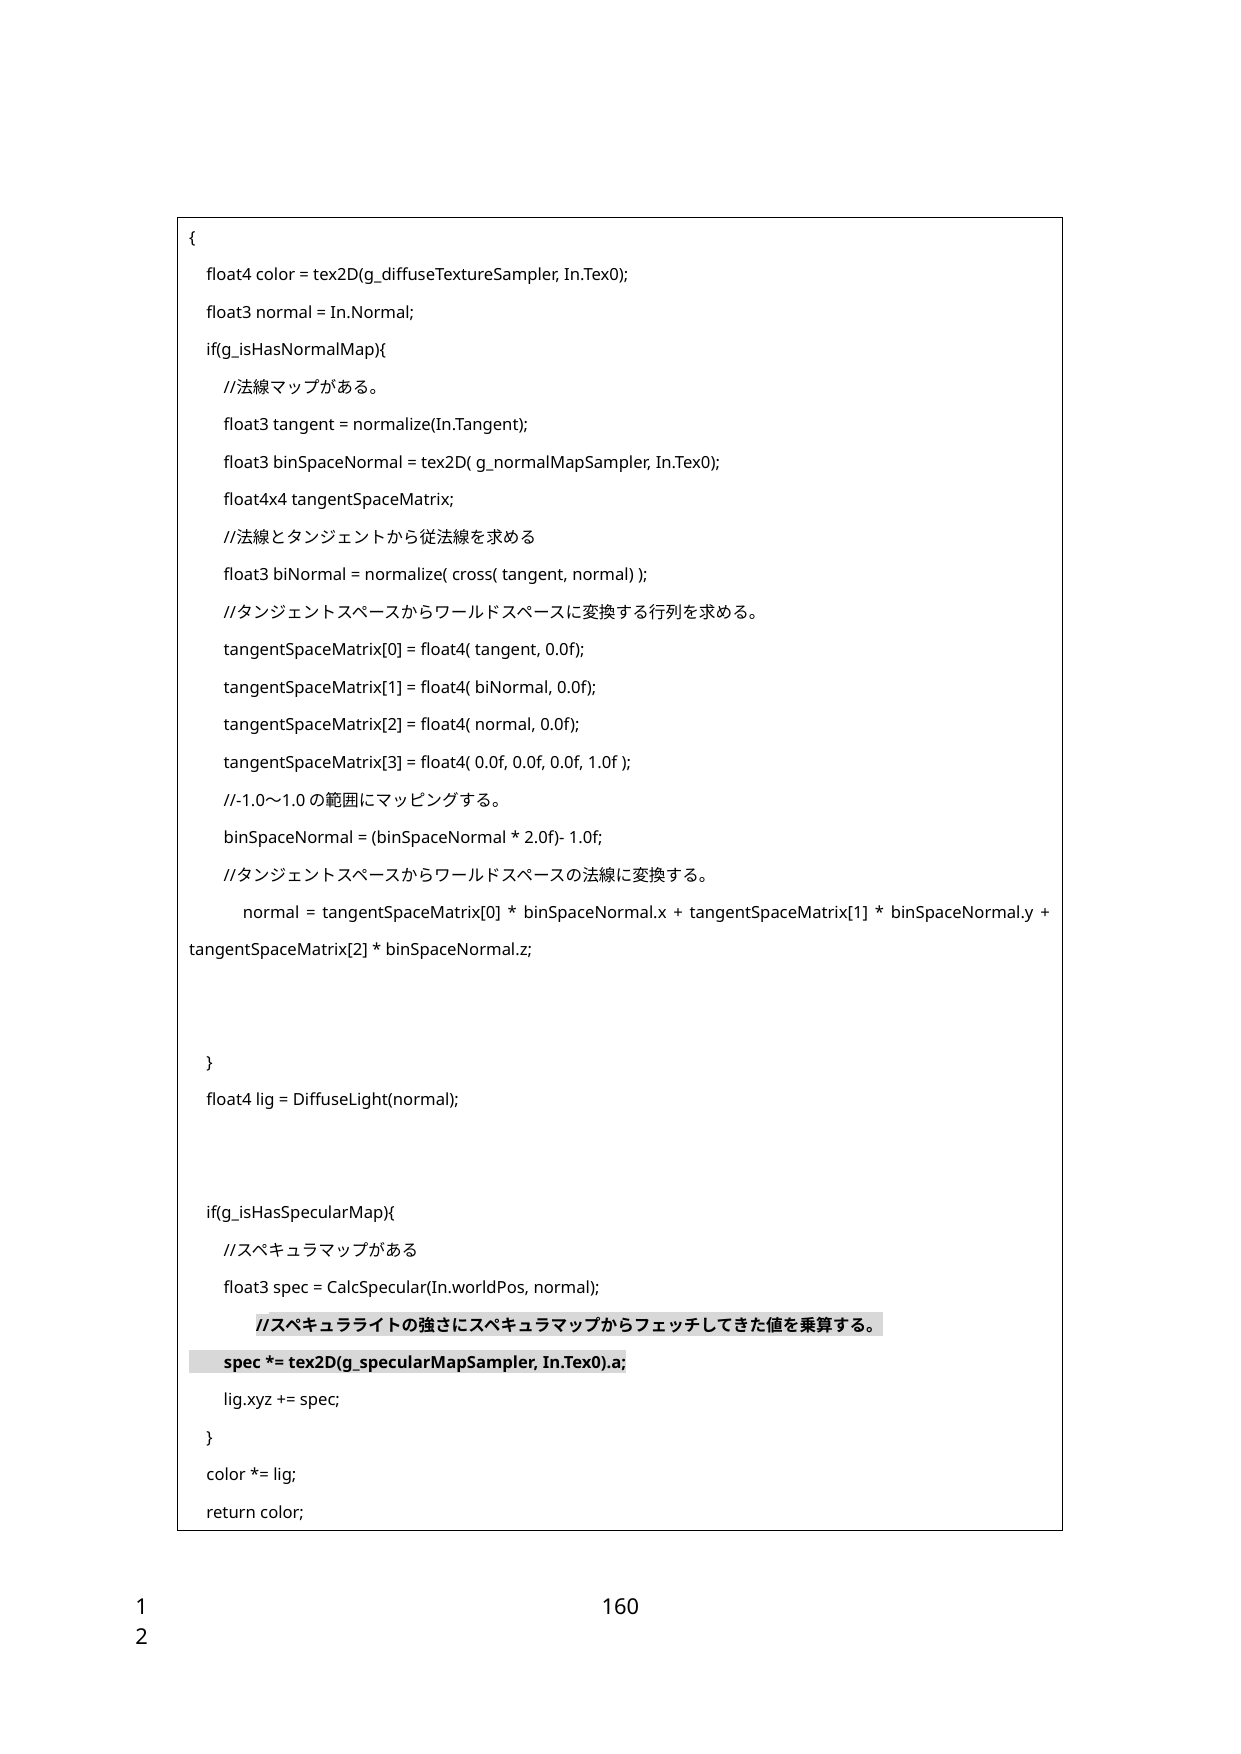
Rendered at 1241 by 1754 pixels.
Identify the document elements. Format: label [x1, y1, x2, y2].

table_header [178, 218, 1062, 1530]
